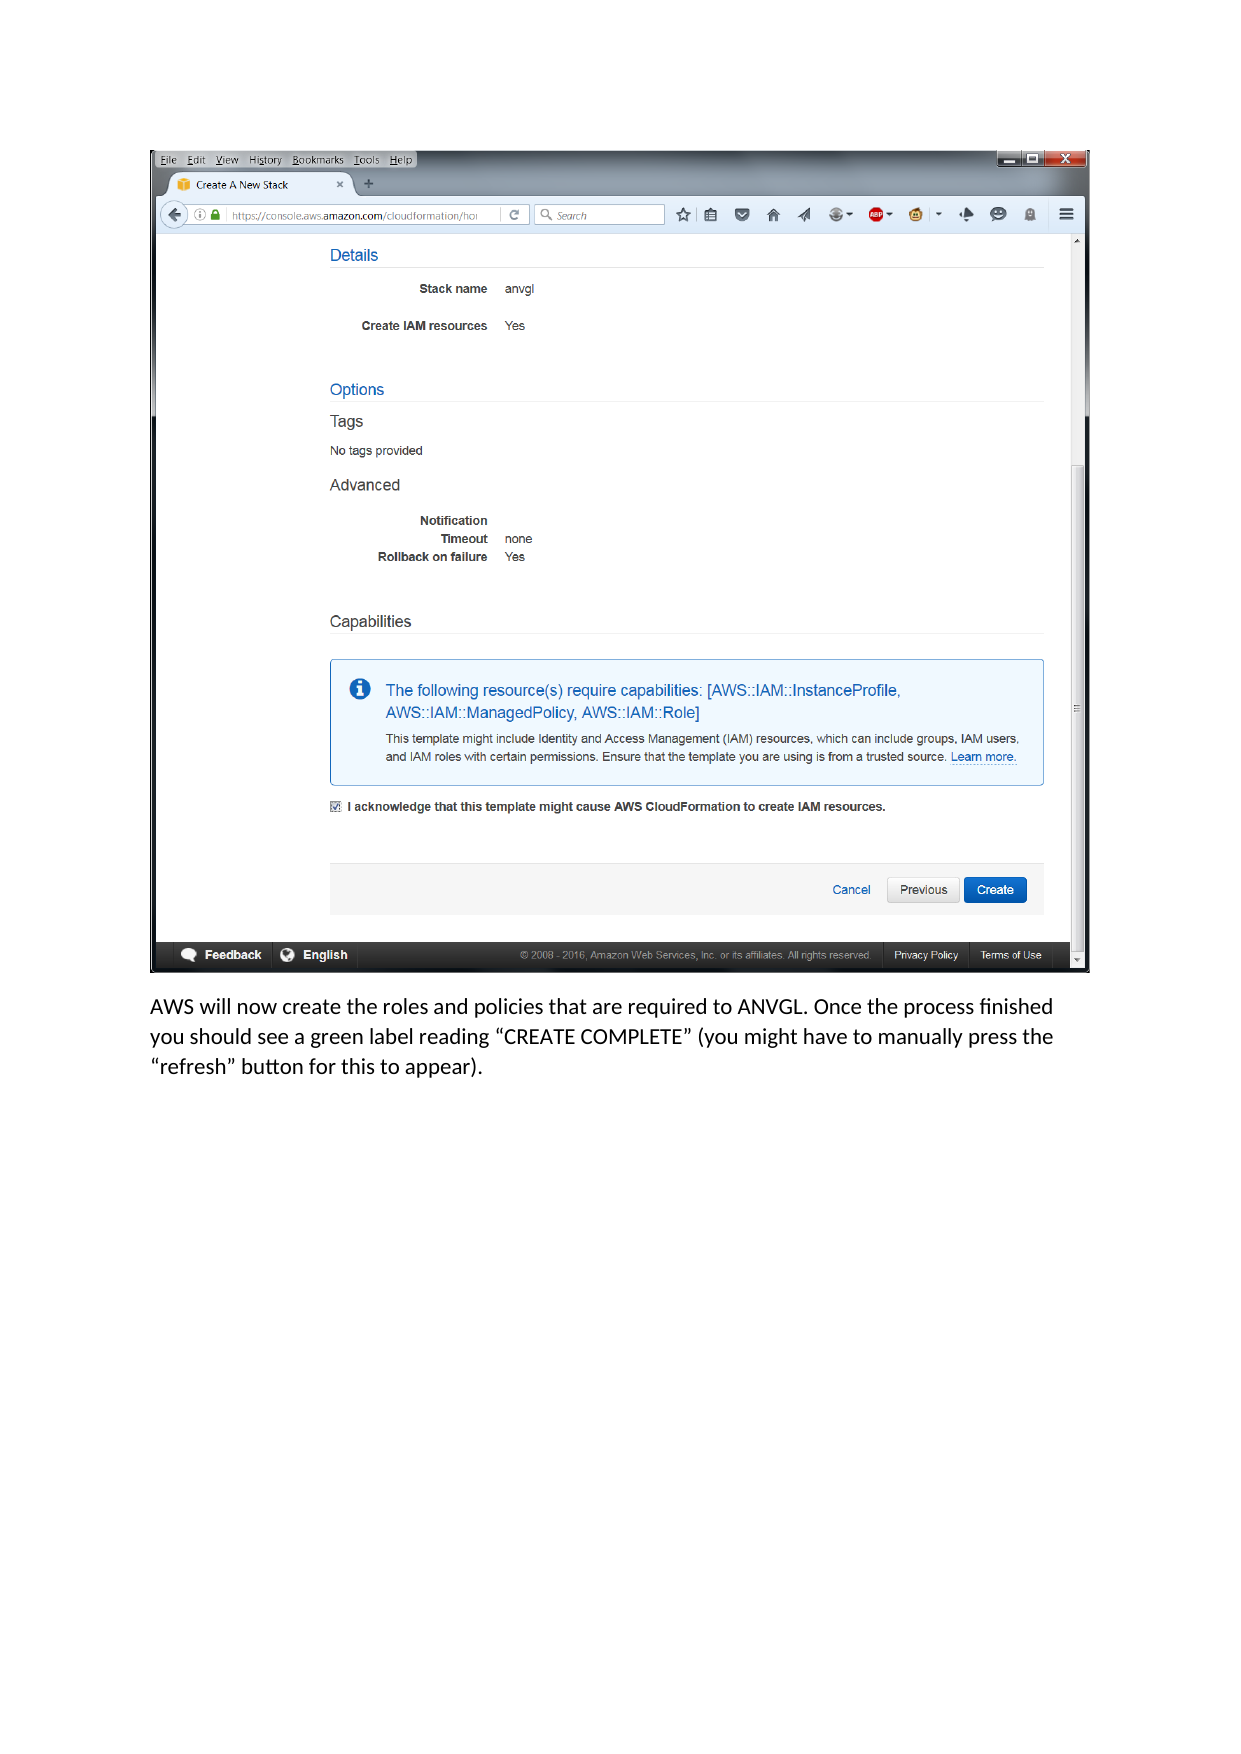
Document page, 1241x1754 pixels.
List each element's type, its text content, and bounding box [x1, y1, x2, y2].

text AWS will now create the roles and policies that are required to ANVGL. Once the process finished you should see a green label reading “CREATE COMPLETE” (you might have to manually press the “refresh” button for this to appear). [150, 992, 1090, 1080]
picture [150, 150, 1090, 973]
